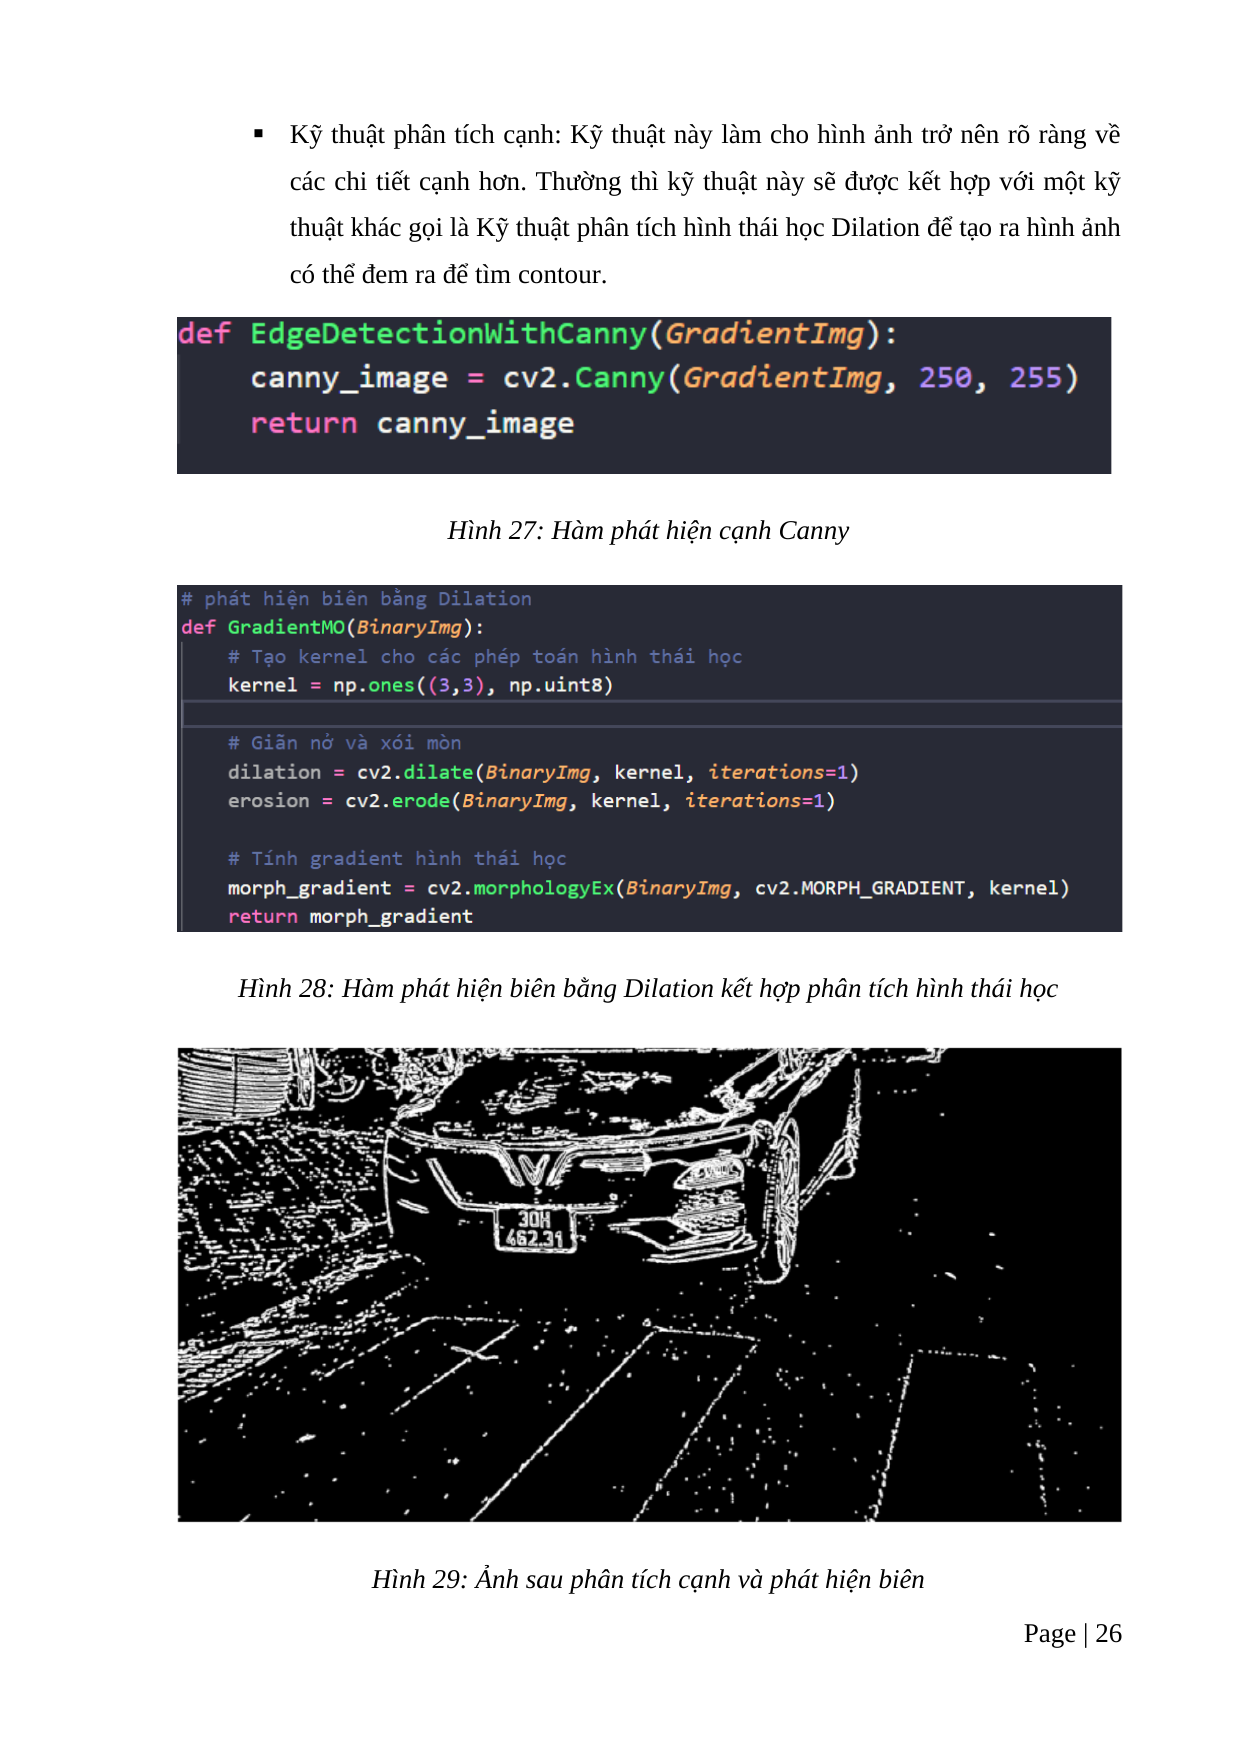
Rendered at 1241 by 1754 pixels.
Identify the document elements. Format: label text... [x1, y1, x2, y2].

picture [177, 317, 1112, 474]
picture [177, 585, 1123, 932]
text Hình 28: Hàm phát hiện biên bằng Dilation kết hợp phân tích hình thái học [177, 972, 1122, 1004]
picture [177, 1044, 1123, 1523]
text Hình 29: Ảnh sau phân tích cạnh và phát hiện biên [177, 1563, 1122, 1594]
list Kỹ thuật phân tích cạnh: Kỹ thuật này làm cho hình ảnh trở nên rõ ràng về các chi tiết cạnh hơn. Thường thì kỹ thuật này sẽ được kết hợp với một kỹ thuật khác gọi là Kỹ thuật phân tích hình thái học Dilation để tạo ra hình ảnh có thể đem ra để tìm contour. [252, 118, 1122, 289]
text Hình 27: Hàm phát hiện cạnh Canny [177, 514, 1122, 545]
